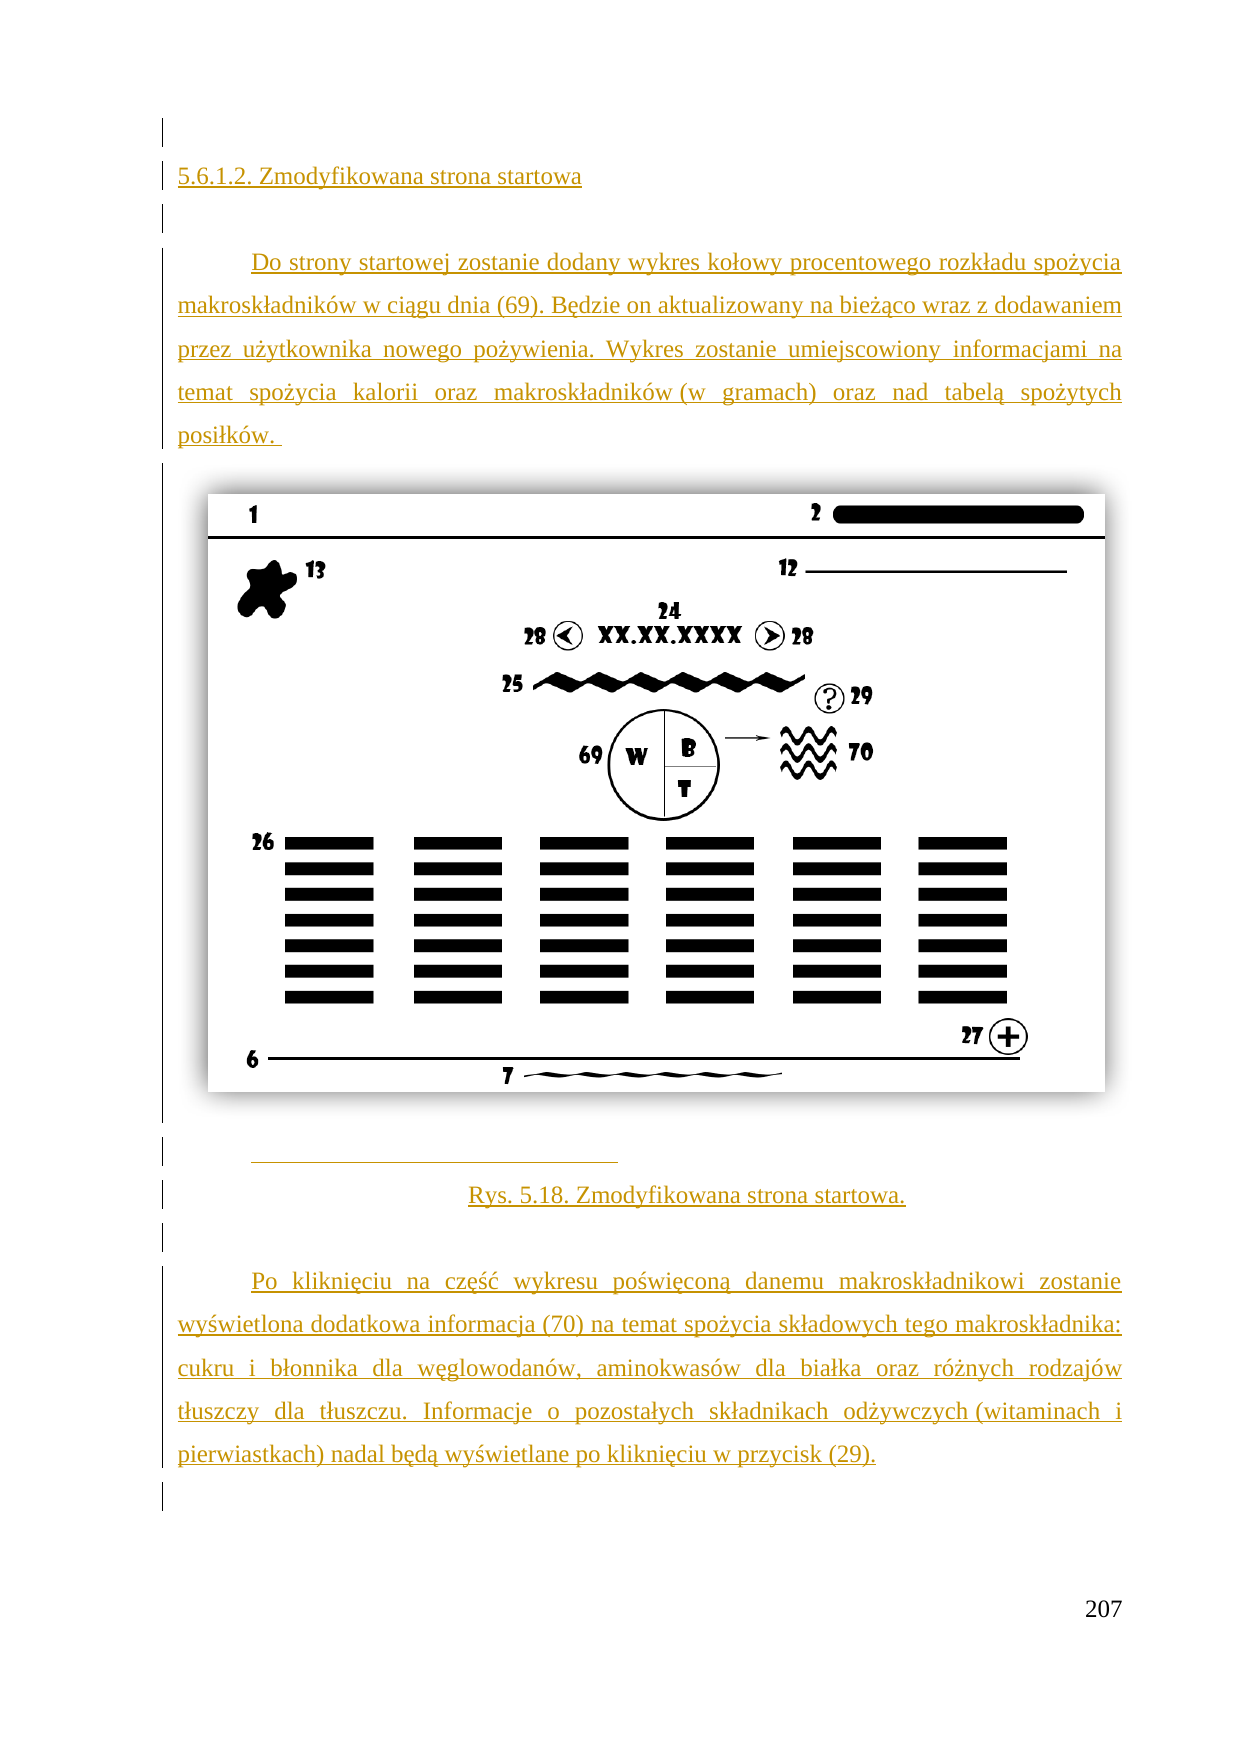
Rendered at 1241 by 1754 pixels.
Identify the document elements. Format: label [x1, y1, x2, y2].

picture [208, 494, 1105, 1092]
